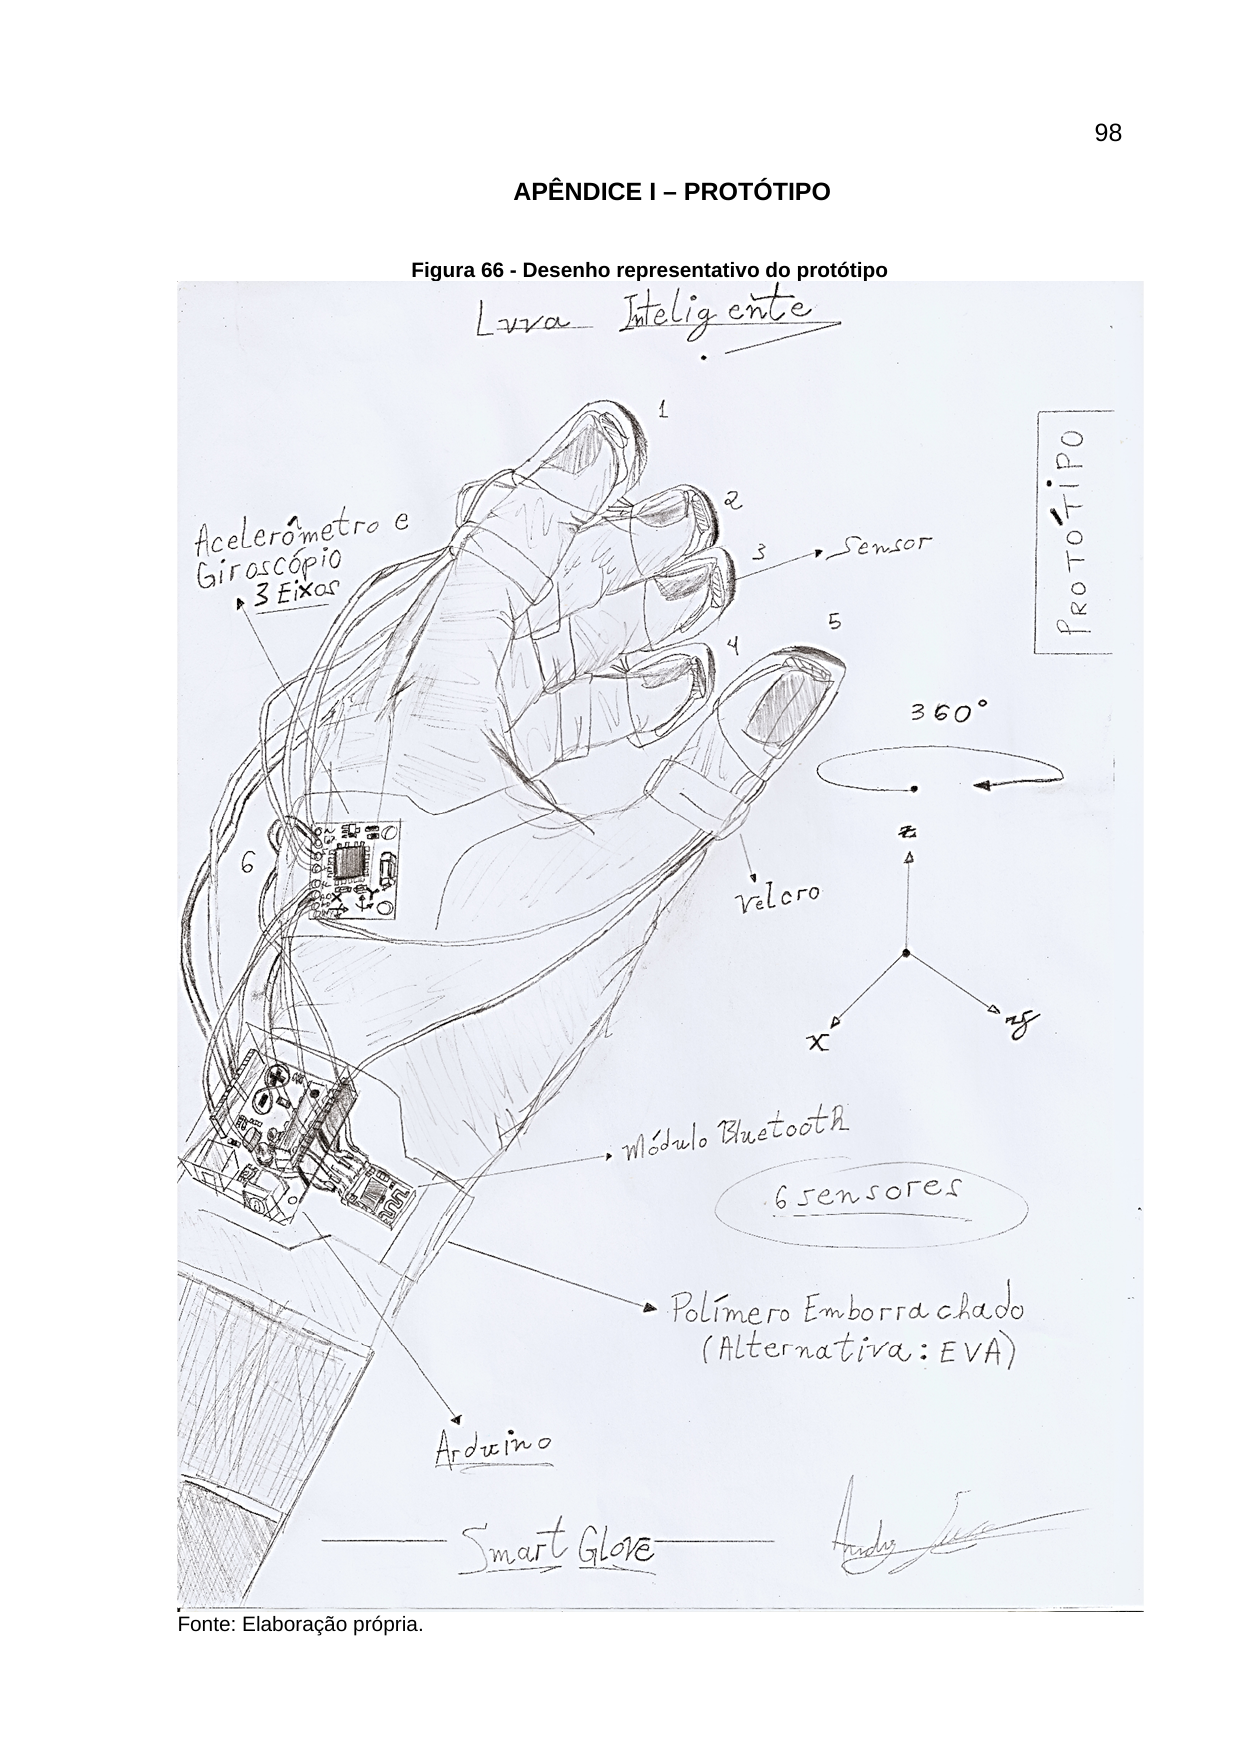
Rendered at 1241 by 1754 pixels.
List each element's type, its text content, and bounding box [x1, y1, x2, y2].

picture [177, 281, 1144, 1612]
text Figura 66 - Desenho representativo do protótipo [177, 258, 1122, 281]
subtitle Apêndice I – PROTÓTIPO [222, 177, 1122, 206]
text Fonte: Elaboração própria. [177, 1612, 1122, 1635]
